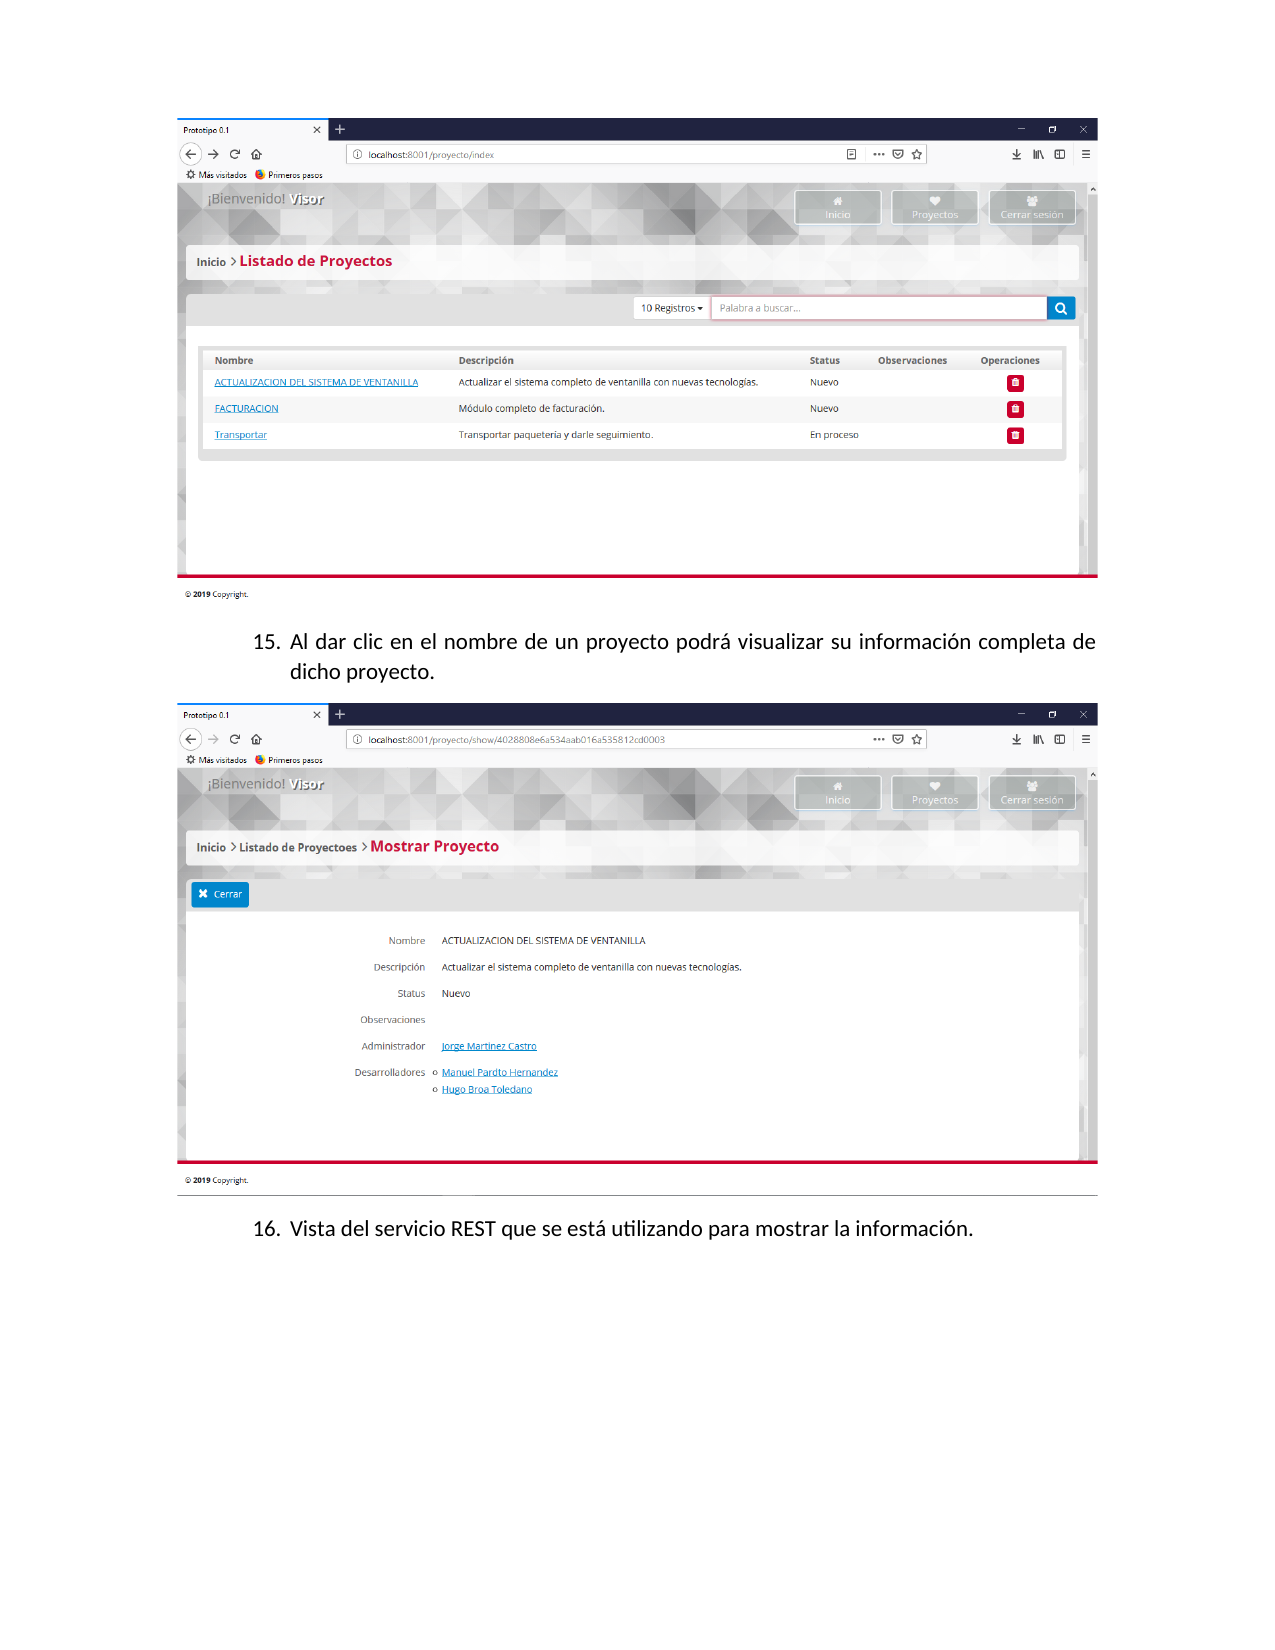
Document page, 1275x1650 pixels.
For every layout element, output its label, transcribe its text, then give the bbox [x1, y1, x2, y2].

list Vista del servicio REST que se está utilizando para mostrar la información. [252, 1214, 1098, 1242]
picture [177, 118, 1098, 608]
picture [177, 703, 1098, 1196]
list Al dar clic en el nombre de un proyecto podrá visualizar su información completa de dicho proyecto. [252, 627, 1098, 685]
